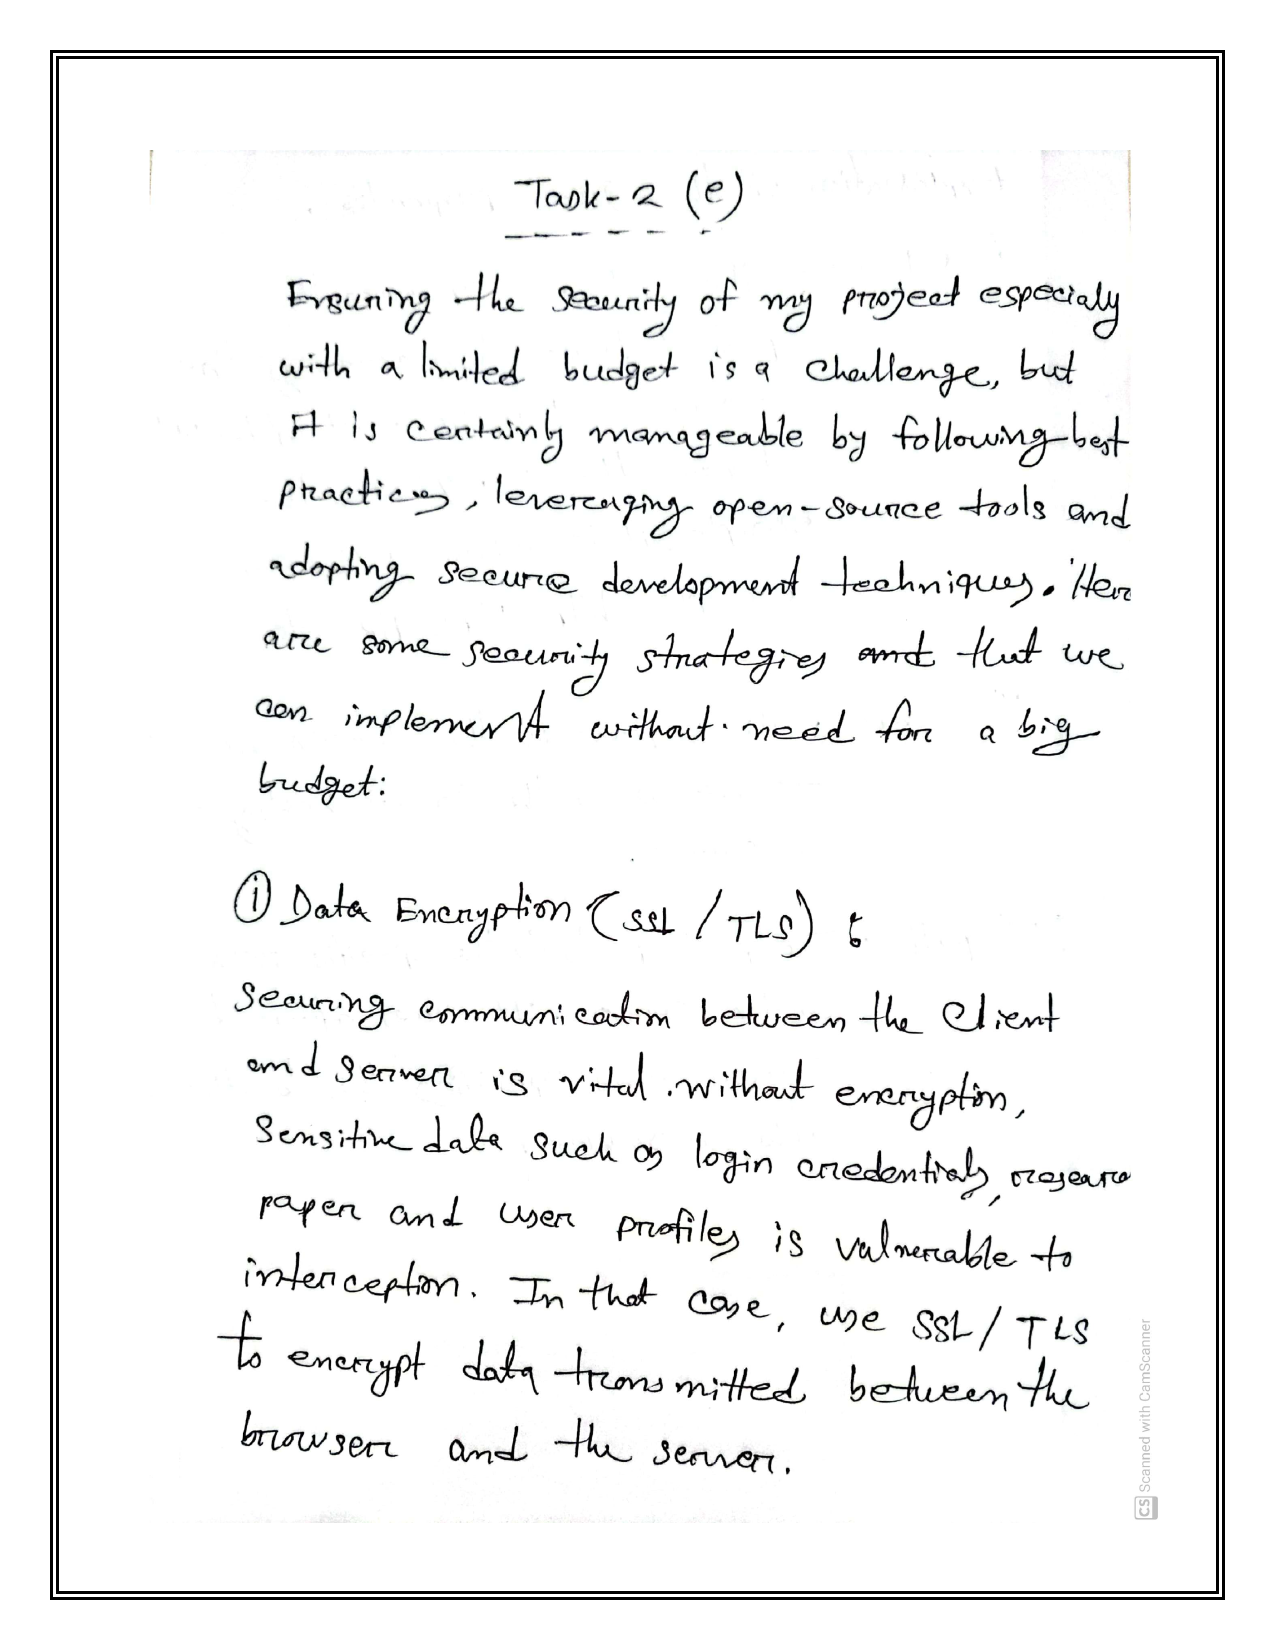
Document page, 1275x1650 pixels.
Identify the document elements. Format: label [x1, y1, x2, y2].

picture [151, 151, 1161, 1523]
